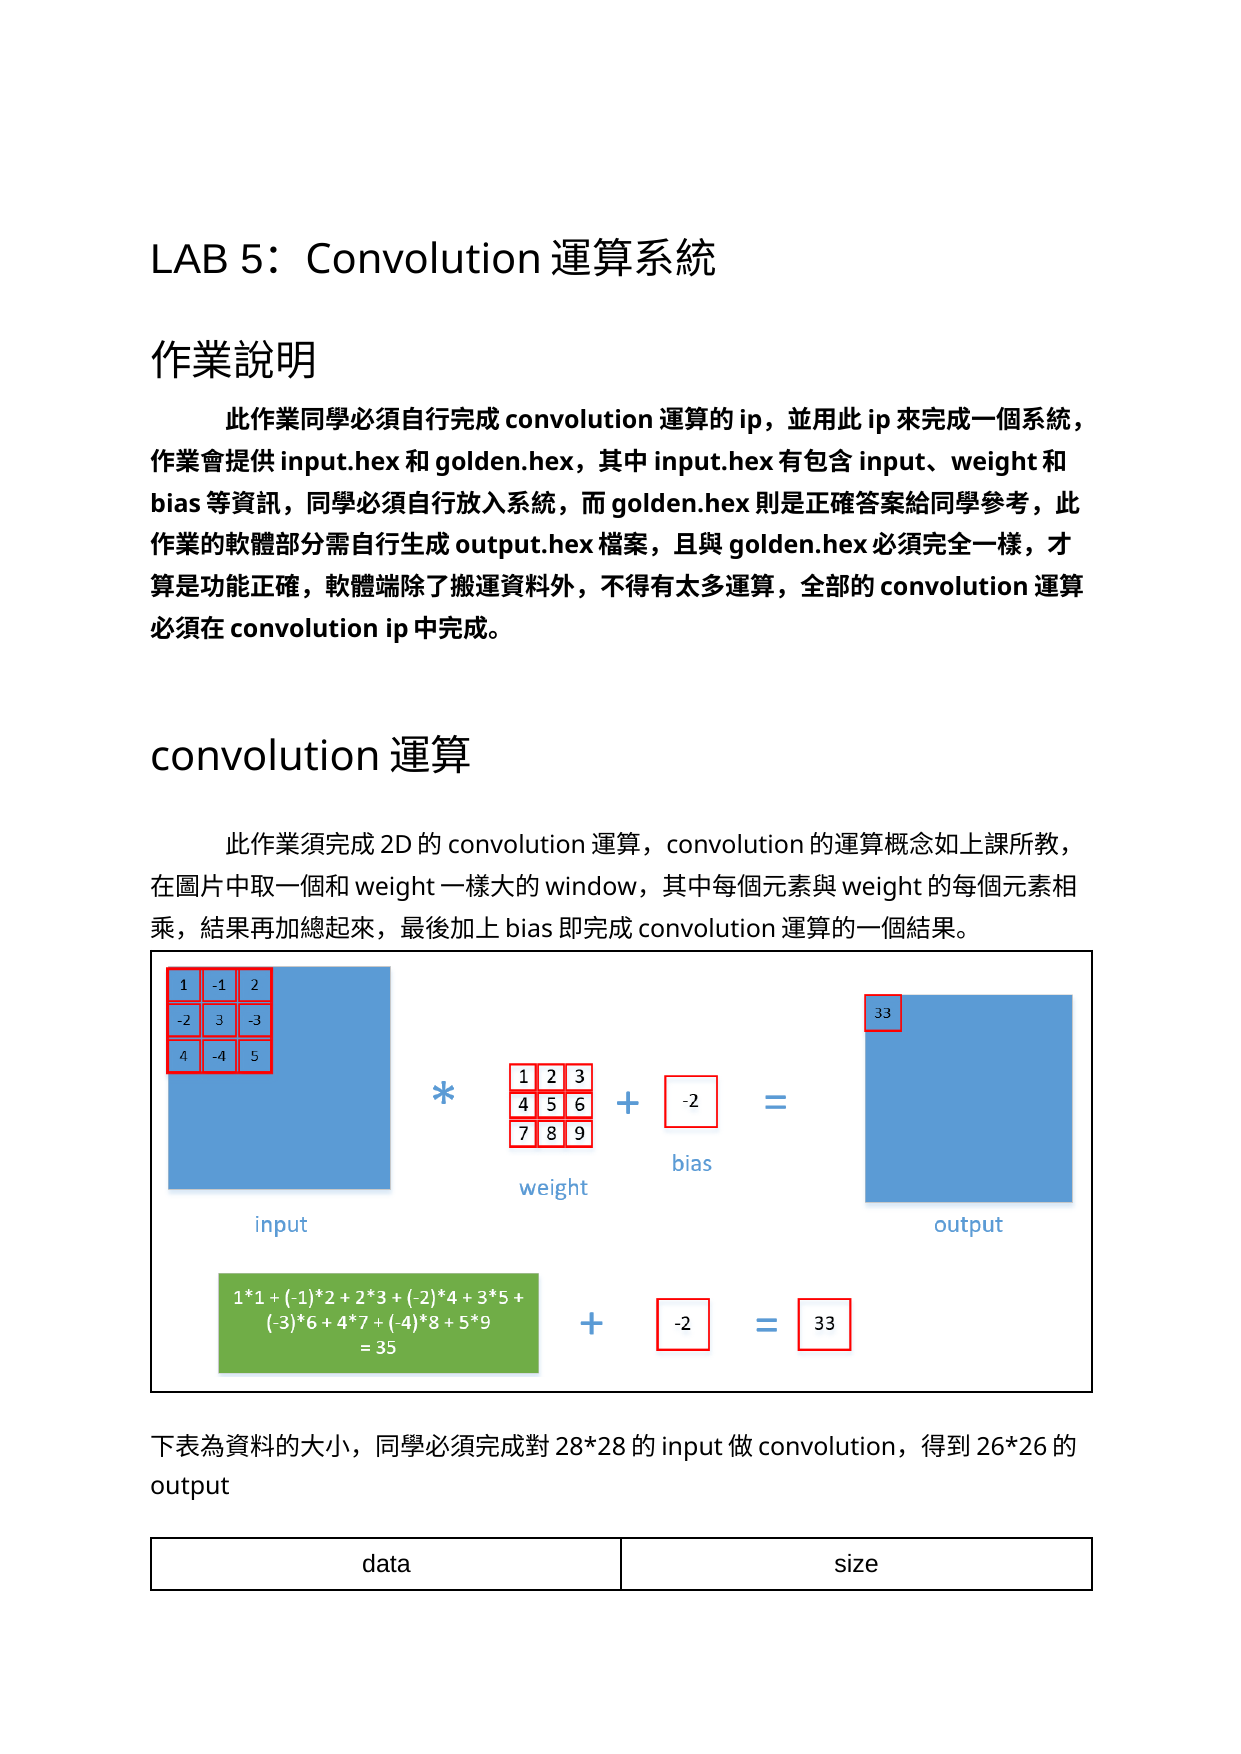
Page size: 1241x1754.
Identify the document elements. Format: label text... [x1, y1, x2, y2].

table_header size [622, 1539, 1091, 1589]
table_header data [152, 1539, 620, 1589]
text 下表為資料的大小，同學必須完成對28*28的input做convolution，得到26*26的output [150, 1426, 1090, 1502]
picture [161, 962, 1079, 1377]
subtitle LAB 5：Convolution運算系統 [150, 225, 1090, 285]
table_header [152, 952, 1091, 1391]
text 此作業須完成2D的convolution運算，convolution的運算概念如上課所教，在圖片中取一個和weight一樣大的window，其中每個元素與weight的每個元素相乘，結果再加總起來，最後加上bias即完成convolution運算的一個結果。 [150, 825, 1090, 944]
subtitle 作業說明 [150, 327, 1090, 387]
subtitle convolution運算 [150, 722, 1090, 782]
text 此作業同學必須自行完成convolution運算的ip，並用此ip來完成一個系統，作業會提供input.hex和golden.hex，其中input.hex有包含input、weight和bias等資訊，同學必須自行放入系統，而golden.hex則是正確答案給同學參考，此作業的軟體部分需自行生成output.hex檔案，且與golden.hex必須完全一樣，才算是功能正確，軟體端除了搬運資料外，不得有太多運算，全部的convolution運算必須在convolution ip中完成。 [150, 400, 1090, 644]
